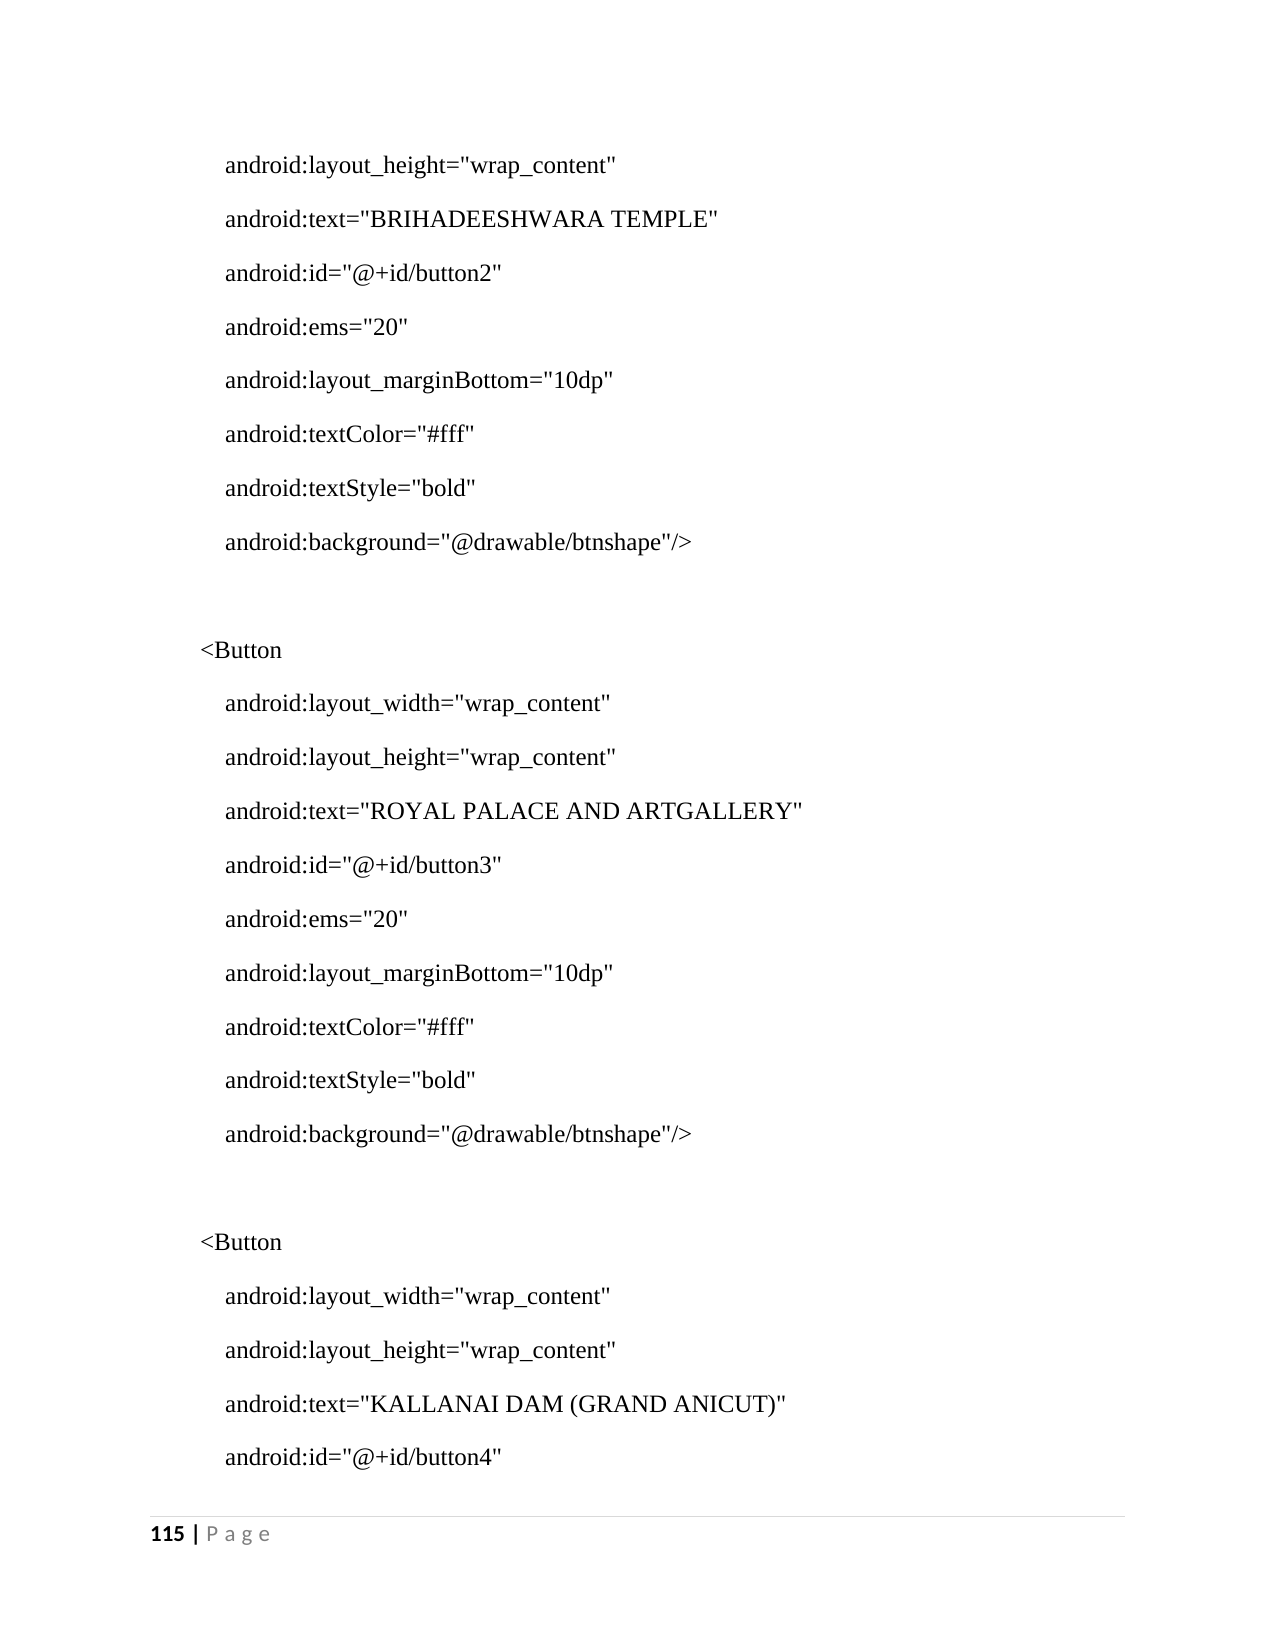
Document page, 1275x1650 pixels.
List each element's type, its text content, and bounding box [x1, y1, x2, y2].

text android:layout_width="wrap_content" [150, 1281, 1125, 1310]
text android:ems="20" [150, 312, 1125, 340]
text android:background="@drawable/btnshape"/> [150, 527, 1125, 556]
text android:ems="20" [150, 904, 1125, 933]
text android:layout_marginBottom="10dp" [150, 365, 1125, 394]
text <Button [150, 635, 1125, 663]
text android:id="@+id/button3" [150, 850, 1125, 879]
text android:textColor="#fff" [150, 419, 1125, 448]
text android:id="@+id/button4" [150, 1442, 1125, 1471]
text android:text="BRIHADEESHWARA TEMPLE" [150, 204, 1125, 233]
text android:background="@drawable/btnshape"/> [150, 1119, 1125, 1148]
text android:layout_marginBottom="10dp" [150, 958, 1125, 987]
text android:layout_height="wrap_content" [150, 1335, 1125, 1363]
text <Button [150, 1227, 1125, 1256]
text android:text="KALLANAI DAM (GRAND ANICUT)" [150, 1389, 1125, 1417]
text android:layout_height="wrap_content" [150, 742, 1125, 771]
text android:text="ROYAL PALACE AND ARTGALLERY" [150, 796, 1125, 825]
text android:textStyle="bold" [150, 1066, 1125, 1094]
text android:layout_width="wrap_content" [150, 688, 1125, 717]
text android:layout_height="wrap_content" [150, 150, 1125, 179]
text android:textColor="#fff" [150, 1012, 1125, 1040]
text android:textStyle="bold" [150, 473, 1125, 502]
text android:id="@+id/button2" [150, 258, 1125, 286]
